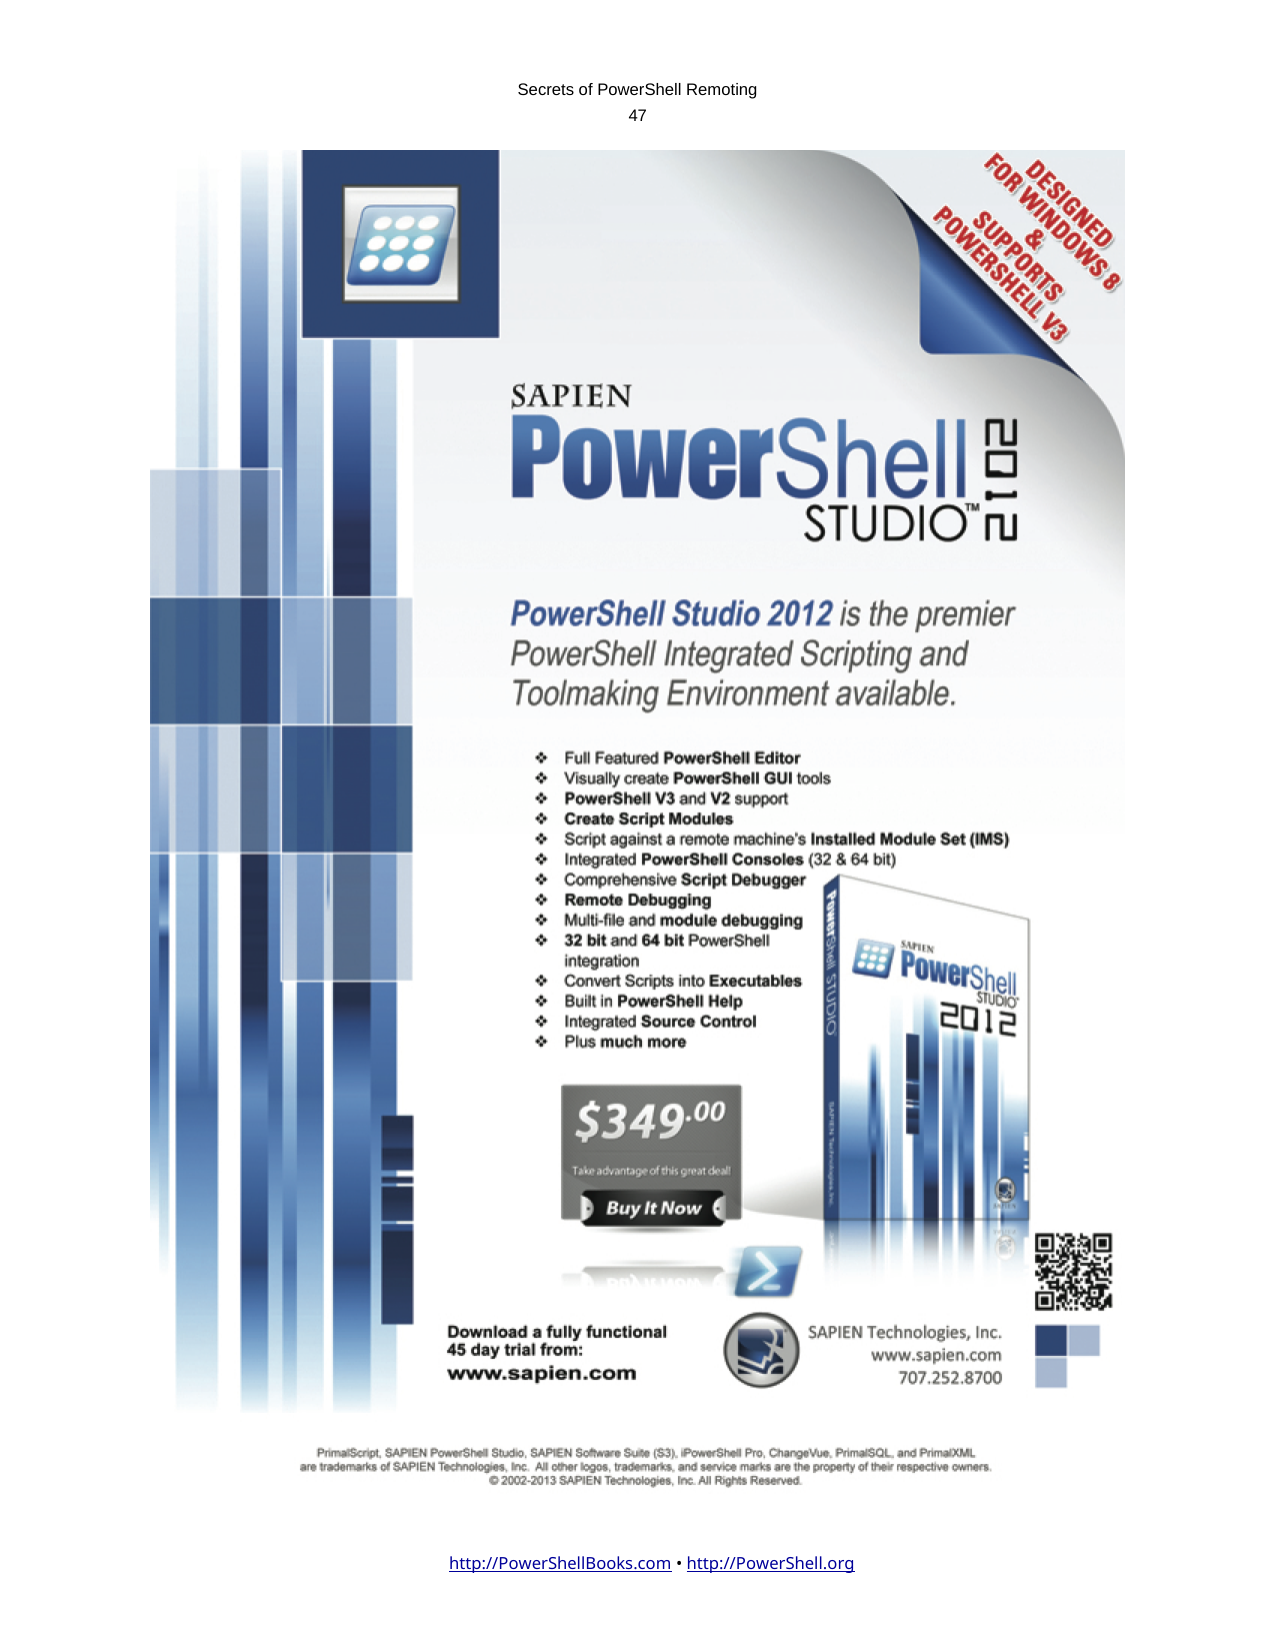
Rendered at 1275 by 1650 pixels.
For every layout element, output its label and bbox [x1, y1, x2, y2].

picture [150, 150, 1125, 1500]
